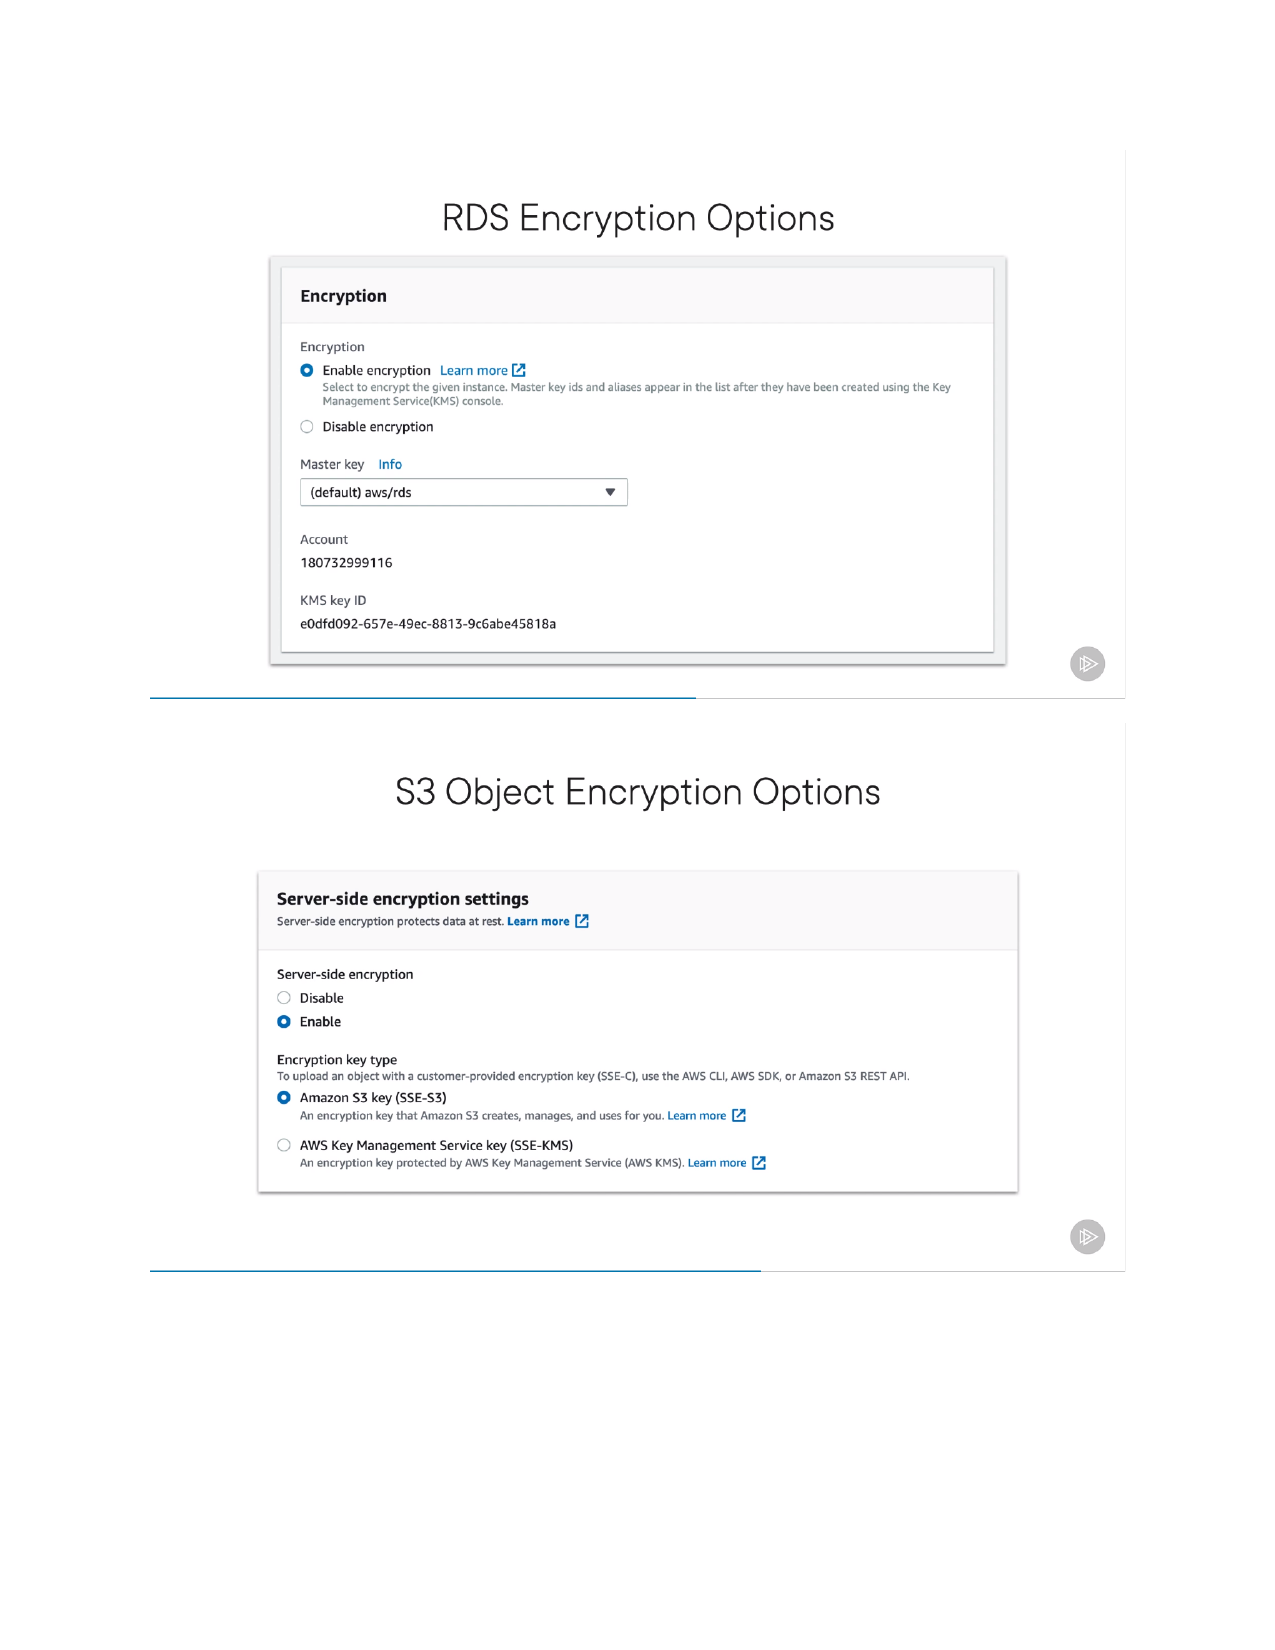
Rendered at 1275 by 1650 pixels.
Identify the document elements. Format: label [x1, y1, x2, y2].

picture [150, 150, 1125, 699]
picture [150, 723, 1125, 1272]
